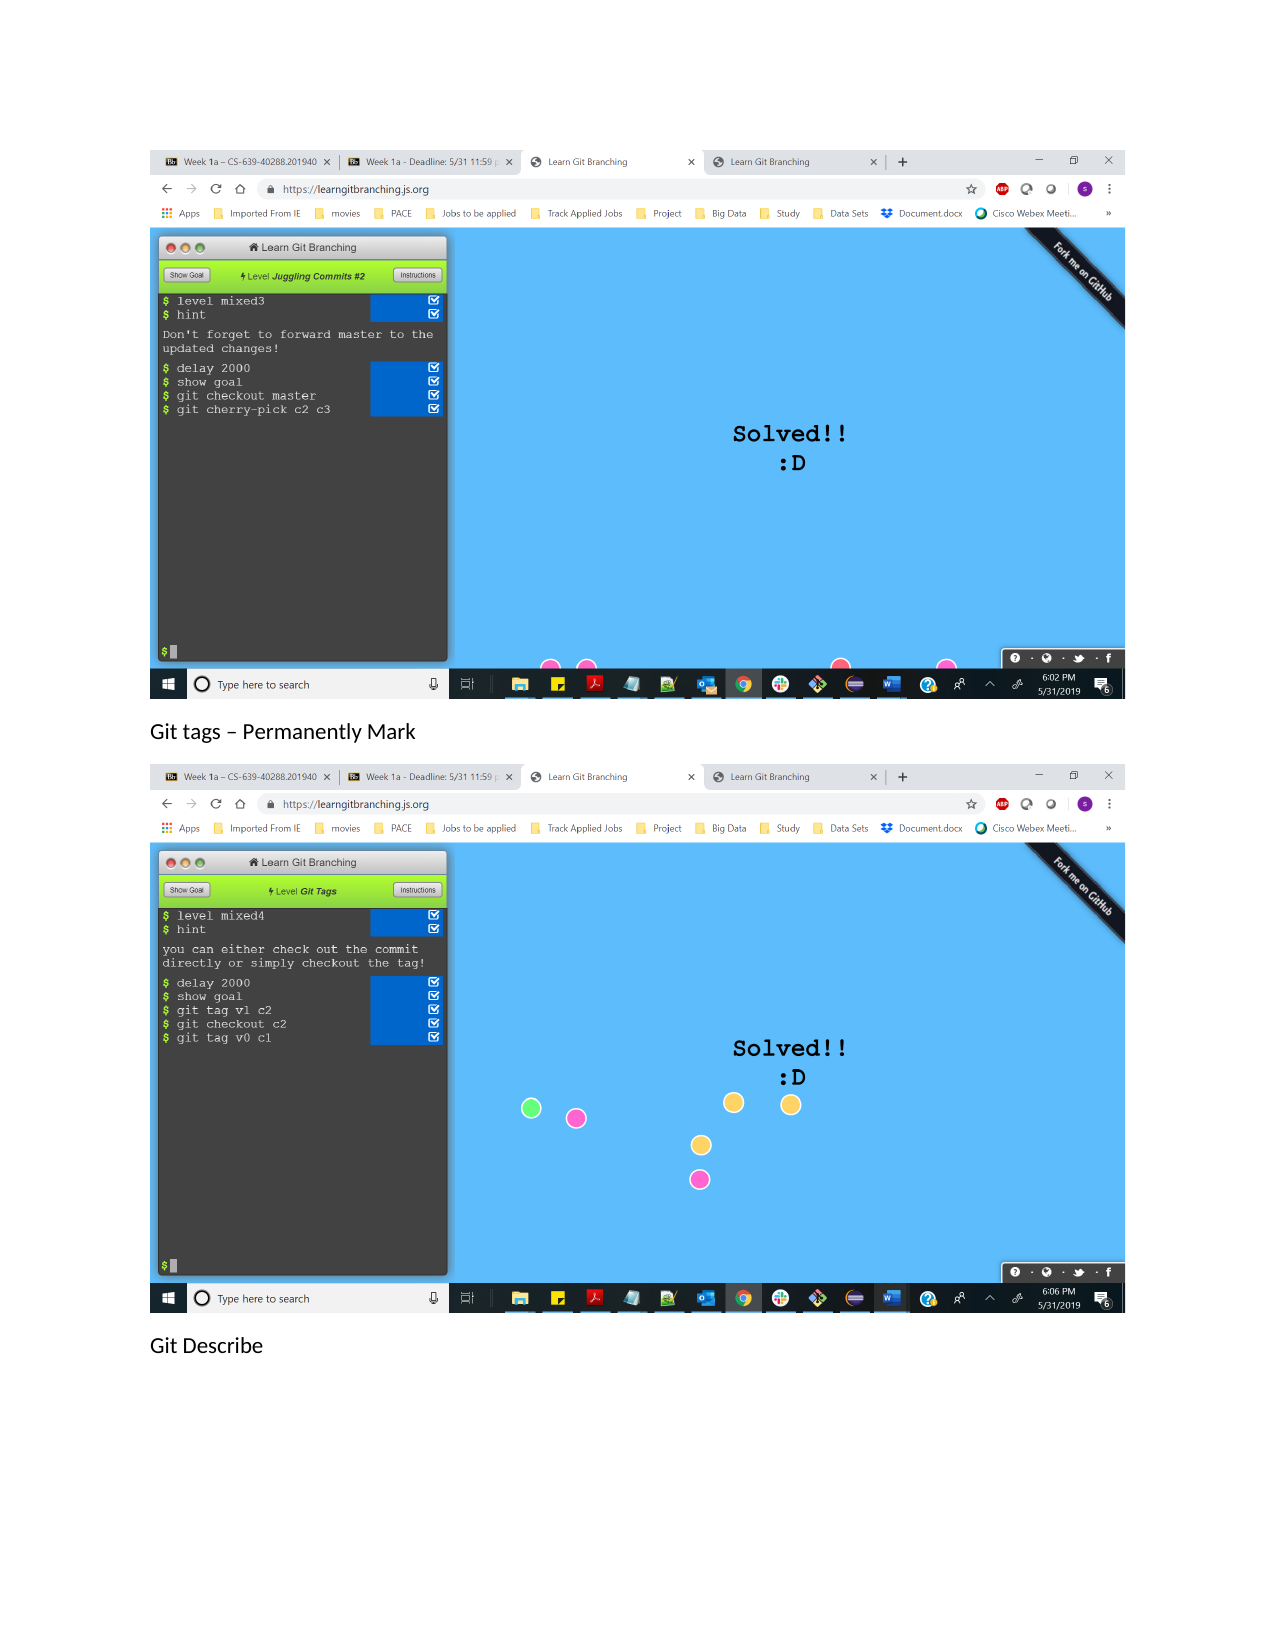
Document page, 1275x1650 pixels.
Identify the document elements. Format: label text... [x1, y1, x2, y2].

picture [150, 150, 1125, 699]
text Git tags – Permanently Mark [150, 717, 1125, 745]
picture [150, 764, 1125, 1313]
text Git Describe [150, 1331, 1125, 1359]
